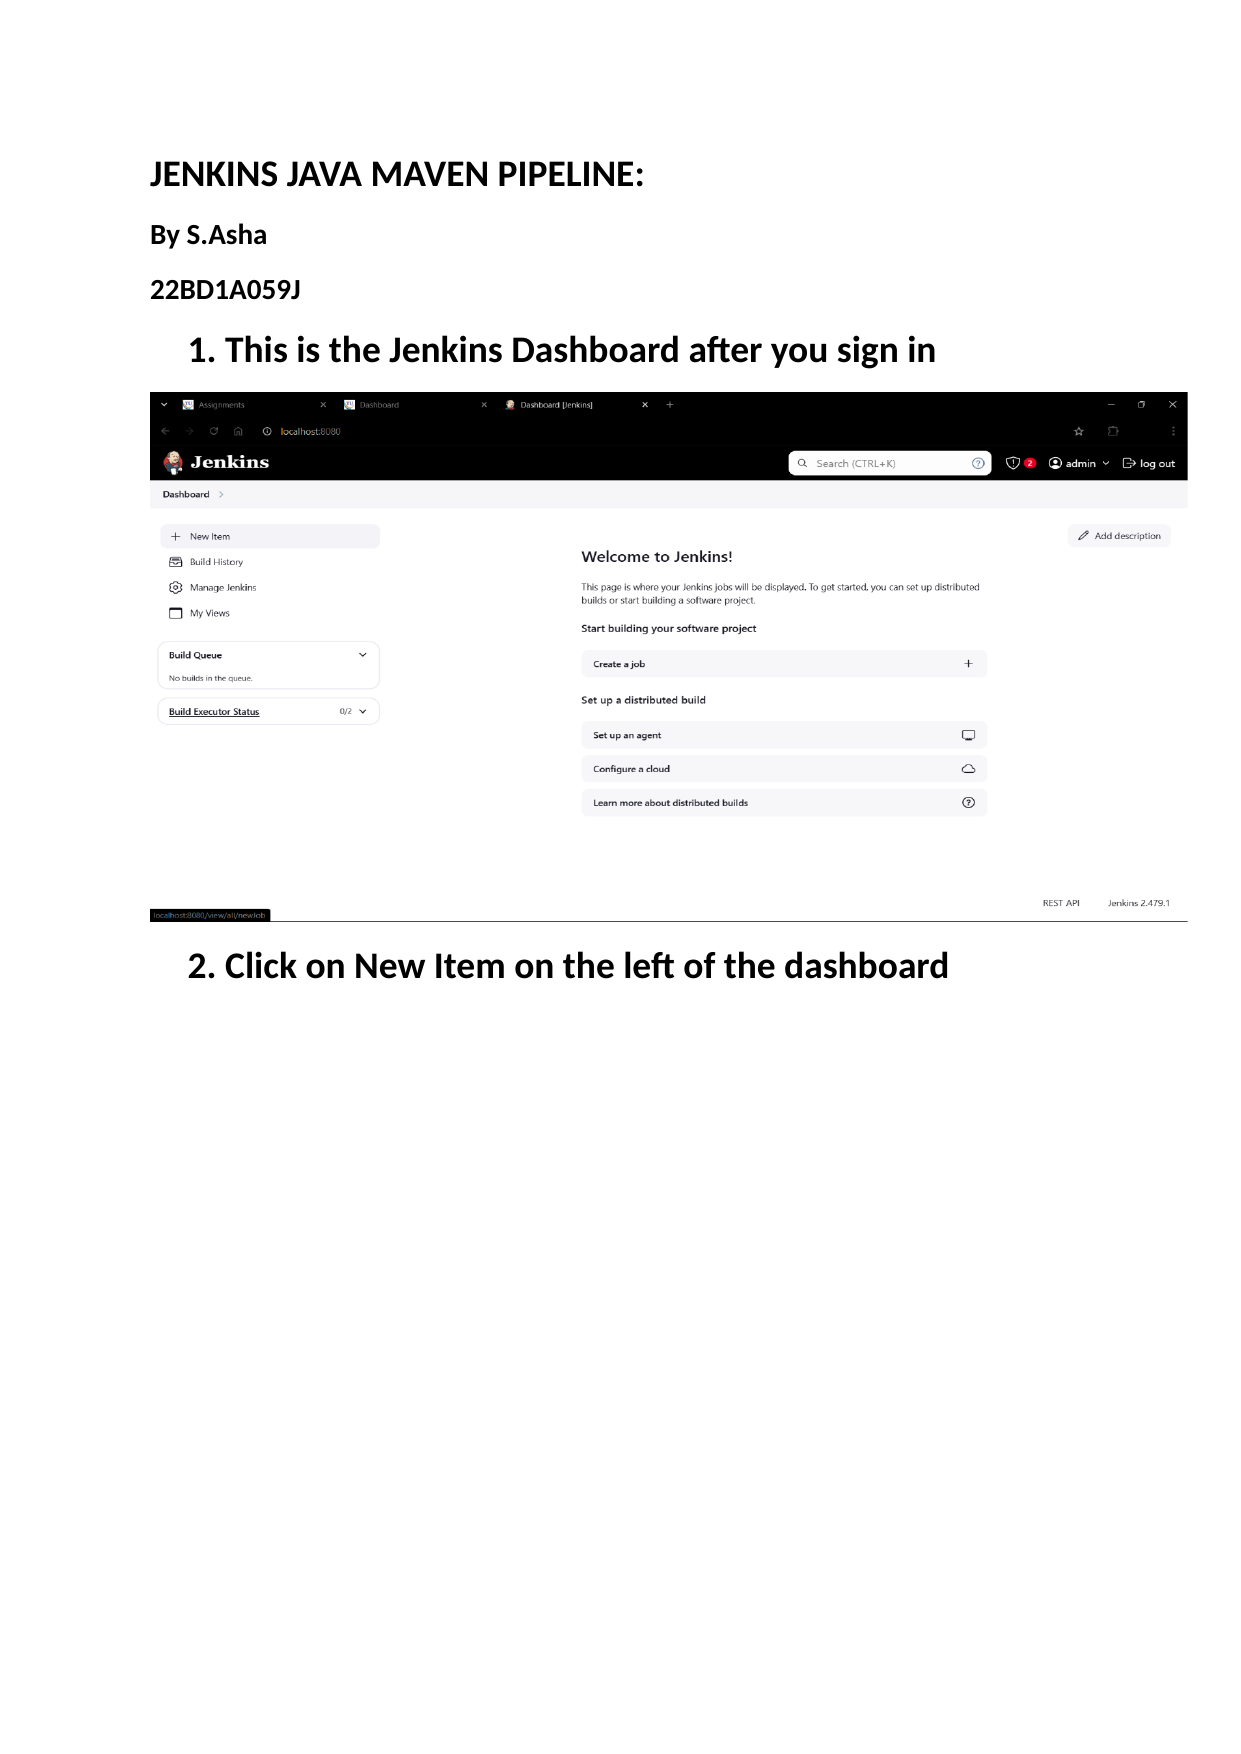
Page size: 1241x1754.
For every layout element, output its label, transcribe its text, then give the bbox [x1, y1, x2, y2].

picture [150, 392, 1188, 922]
text By S.Asha [150, 216, 1090, 252]
list Click on New Item on the left of the dashboard [187, 942, 1090, 987]
text 22BD1A059J [150, 271, 1090, 307]
text JENKINS JAVA MAVEN PIPELINE: [150, 150, 1090, 196]
list This is the Jenkins Dashboard after you sign in [187, 326, 1090, 372]
